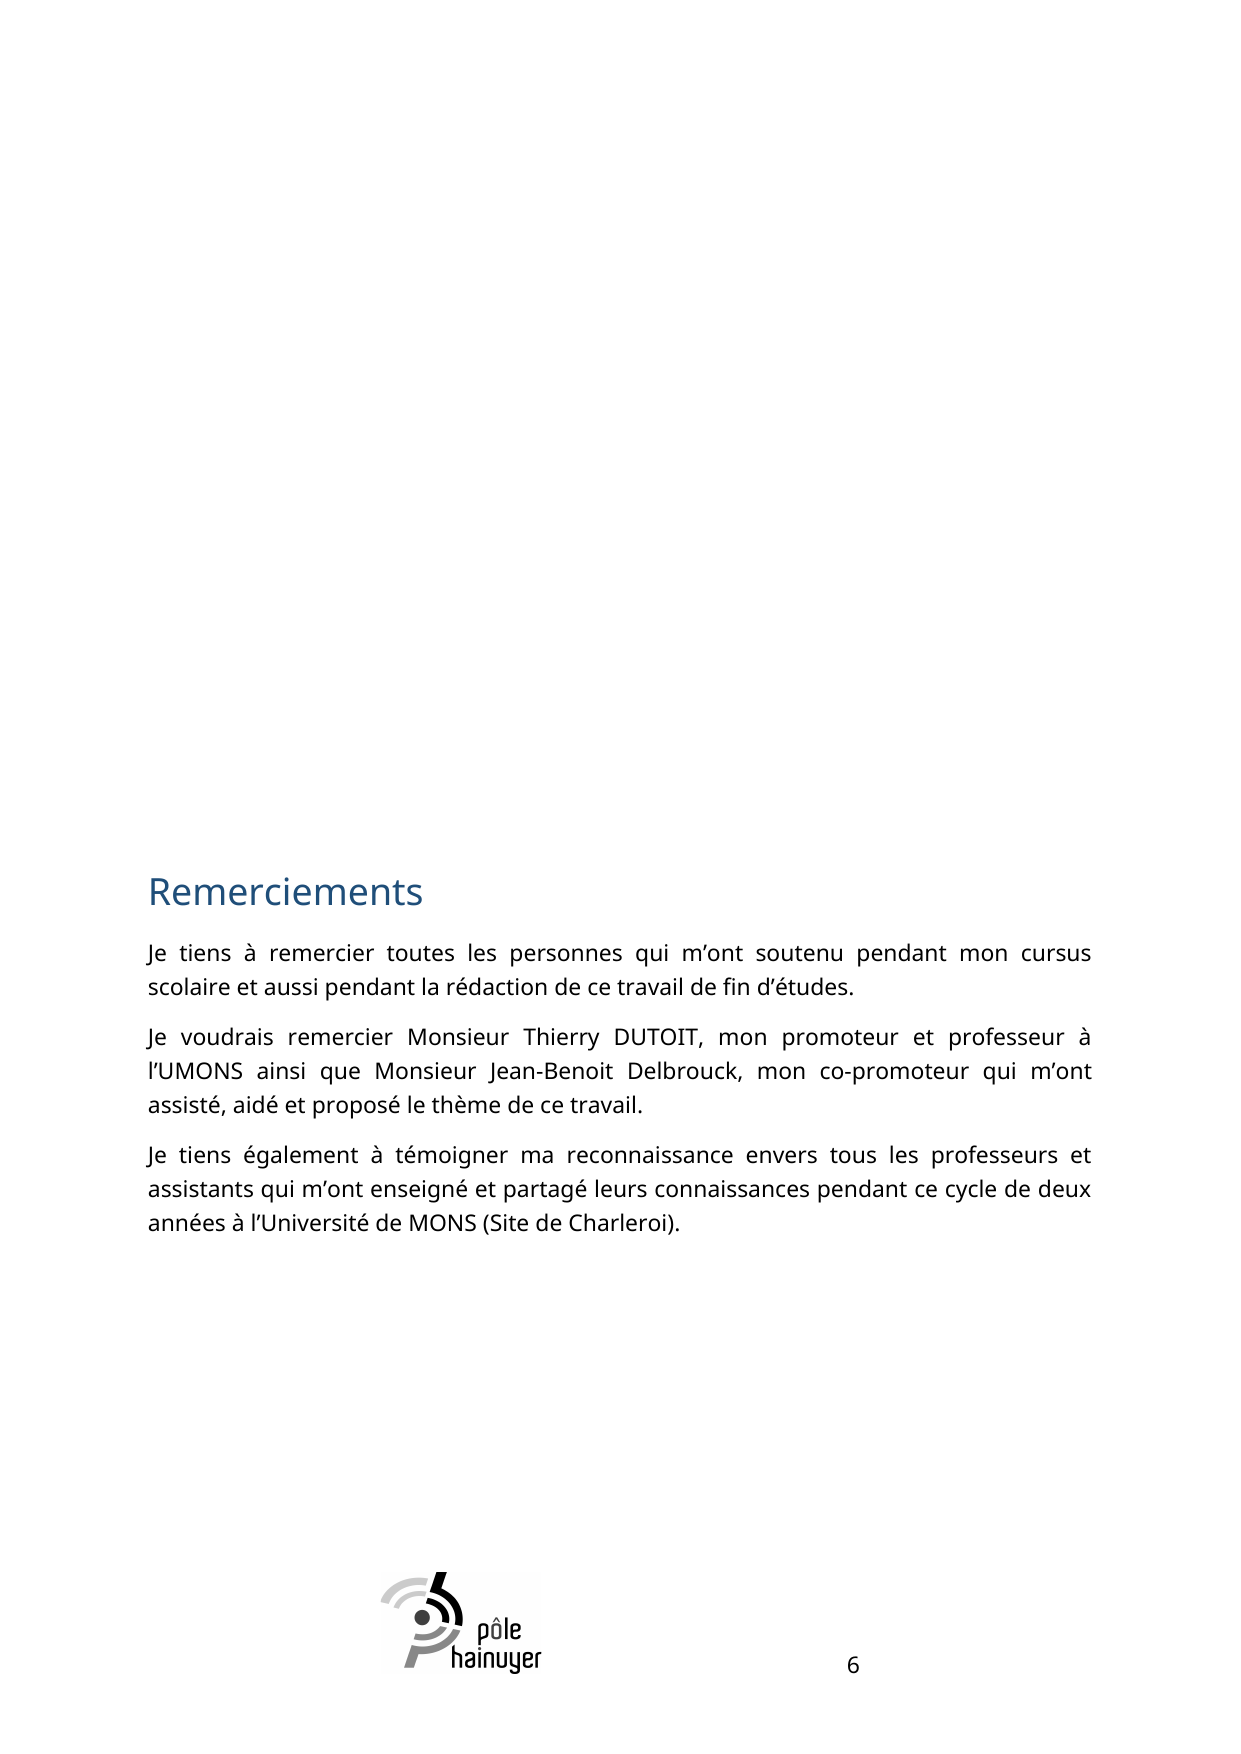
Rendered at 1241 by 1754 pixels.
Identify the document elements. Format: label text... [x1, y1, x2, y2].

picture [380, 1572, 542, 1674]
text Je tiens à remercier toutes les personnes qui m’ont soutenu pendant mon cursus scolaire et aussi pendant la rédaction de ce travail de fin d’études. [148, 937, 1093, 1002]
text Je voudrais remercier Monsieur Thierry DUTOIT, mon promoteur et professeur à l’UMONS ainsi que Monsieur Jean-Benoit Delbrouck, mon co-promoteur qui m’ont assisté, aidé et proposé le thème de ce travail. [148, 1021, 1093, 1120]
text Je tiens également à témoigner ma reconnaissance envers tous les professeurs et assistants qui m’ont enseigné et partagé leurs connaissances pendant ce cycle de deux années à l’Université de MONS (Site de Charleroi). [148, 1139, 1093, 1238]
text Remerciements [148, 865, 1093, 916]
